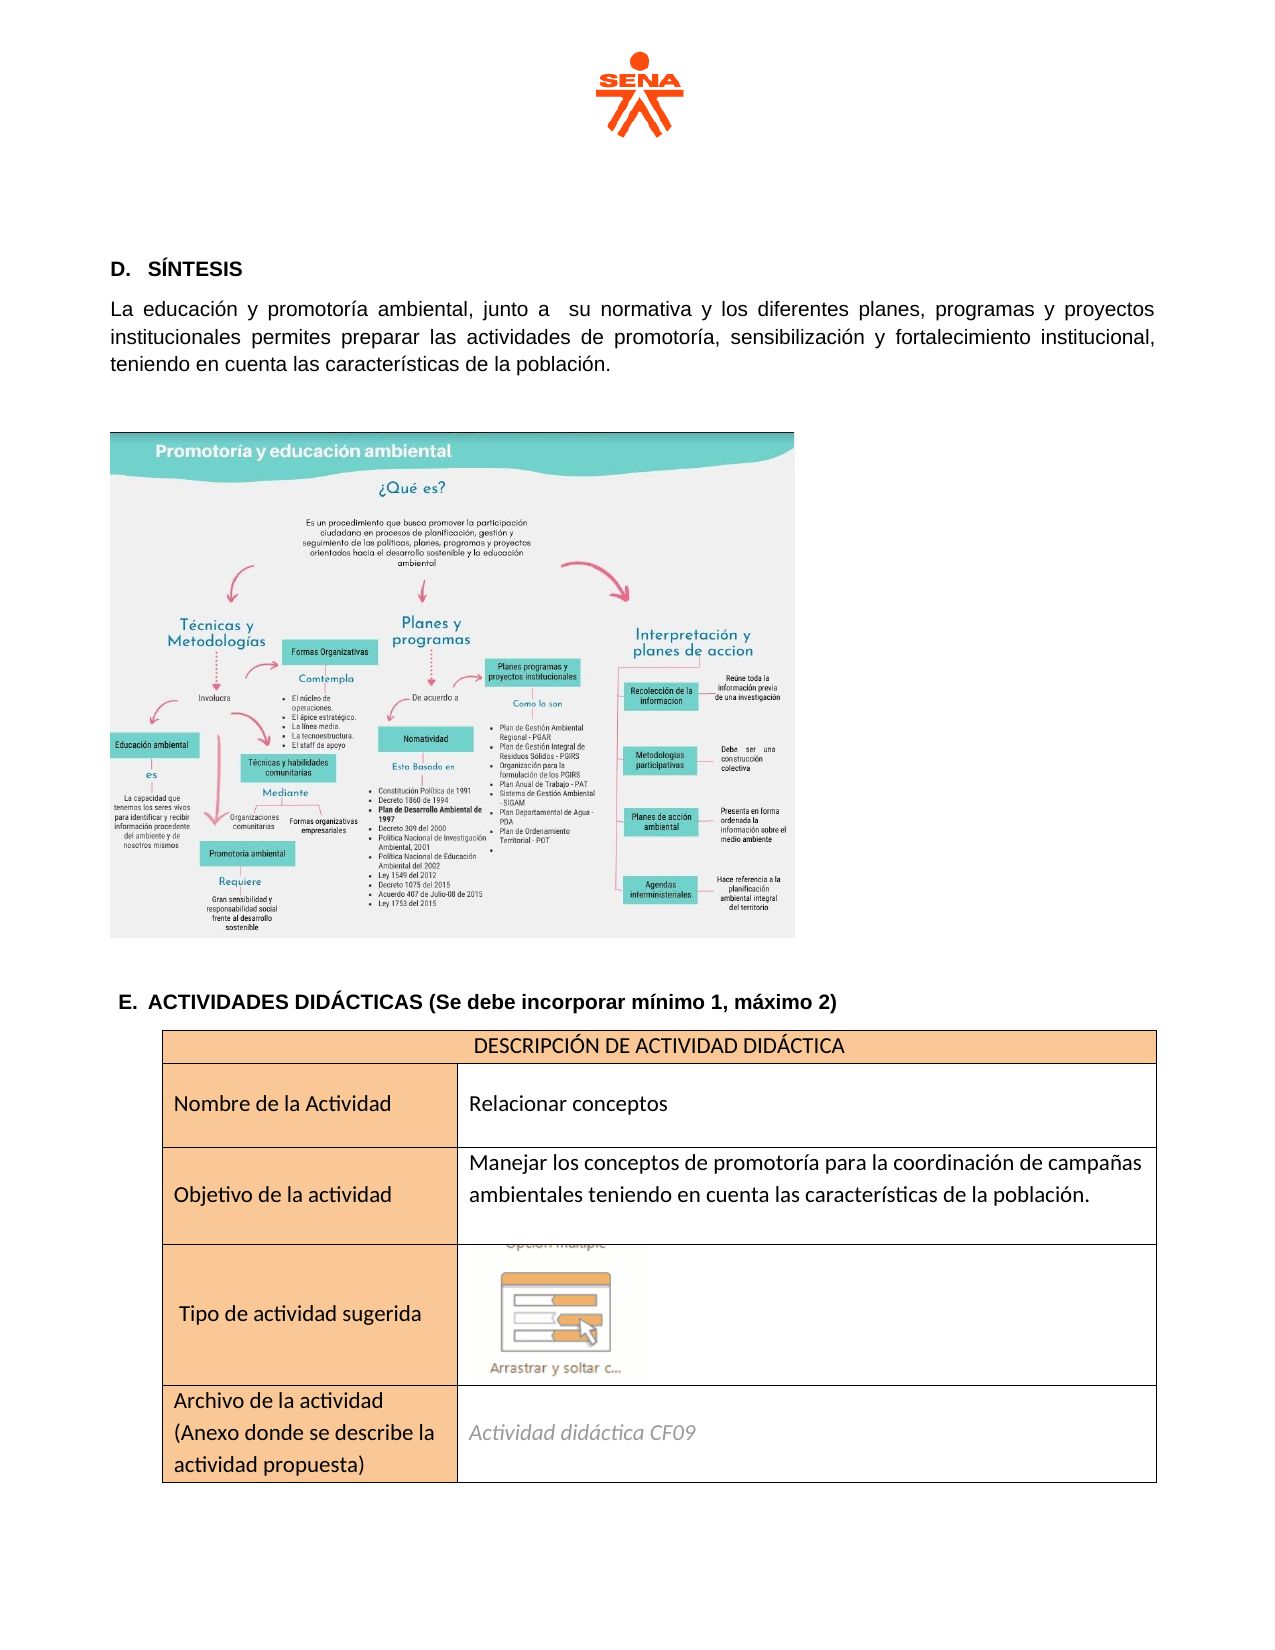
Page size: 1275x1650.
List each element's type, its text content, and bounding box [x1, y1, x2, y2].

table_cell Actividad didáctica CF09 [458, 1386, 1156, 1482]
table_cell Manejar los conceptos de promotoría para la coordinación de campañas ambientales teniendo en cuenta las características de la población. [458, 1148, 1156, 1244]
table_header DESCRIPCIÓN DE ACTIVIDAD DIDÁCTICA [163, 1031, 1156, 1063]
table_cell Nombre de la Actividad [163, 1064, 457, 1147]
picture [110, 432, 795, 938]
list ACTIVIDADES DIDÁCTICAS (Se debe incorporar mínimo 1, máximo 2) [118, 990, 1157, 1014]
table_cell Archivo de la actividad (Anexo donde se describe la actividad propuesta) [163, 1386, 457, 1482]
table_cell Tipo de actividad sugerida [163, 1245, 457, 1385]
table_cell [458, 1245, 1156, 1385]
picture [468, 1245, 649, 1382]
text La educación y promotoría ambiental, junto a su normativa y los diferentes planes, programas y proyectos institucionales permites preparar las actividades de promotoría, sensibilización y fortalecimiento institucional, teniendo en cuenta las características de la población. [110, 297, 1157, 376]
table_cell Objetivo de la actividad [163, 1148, 457, 1244]
table_cell Relacionar conceptos [458, 1064, 1156, 1147]
list SÍNTESIS [110, 257, 1157, 281]
picture [585, 48, 690, 142]
